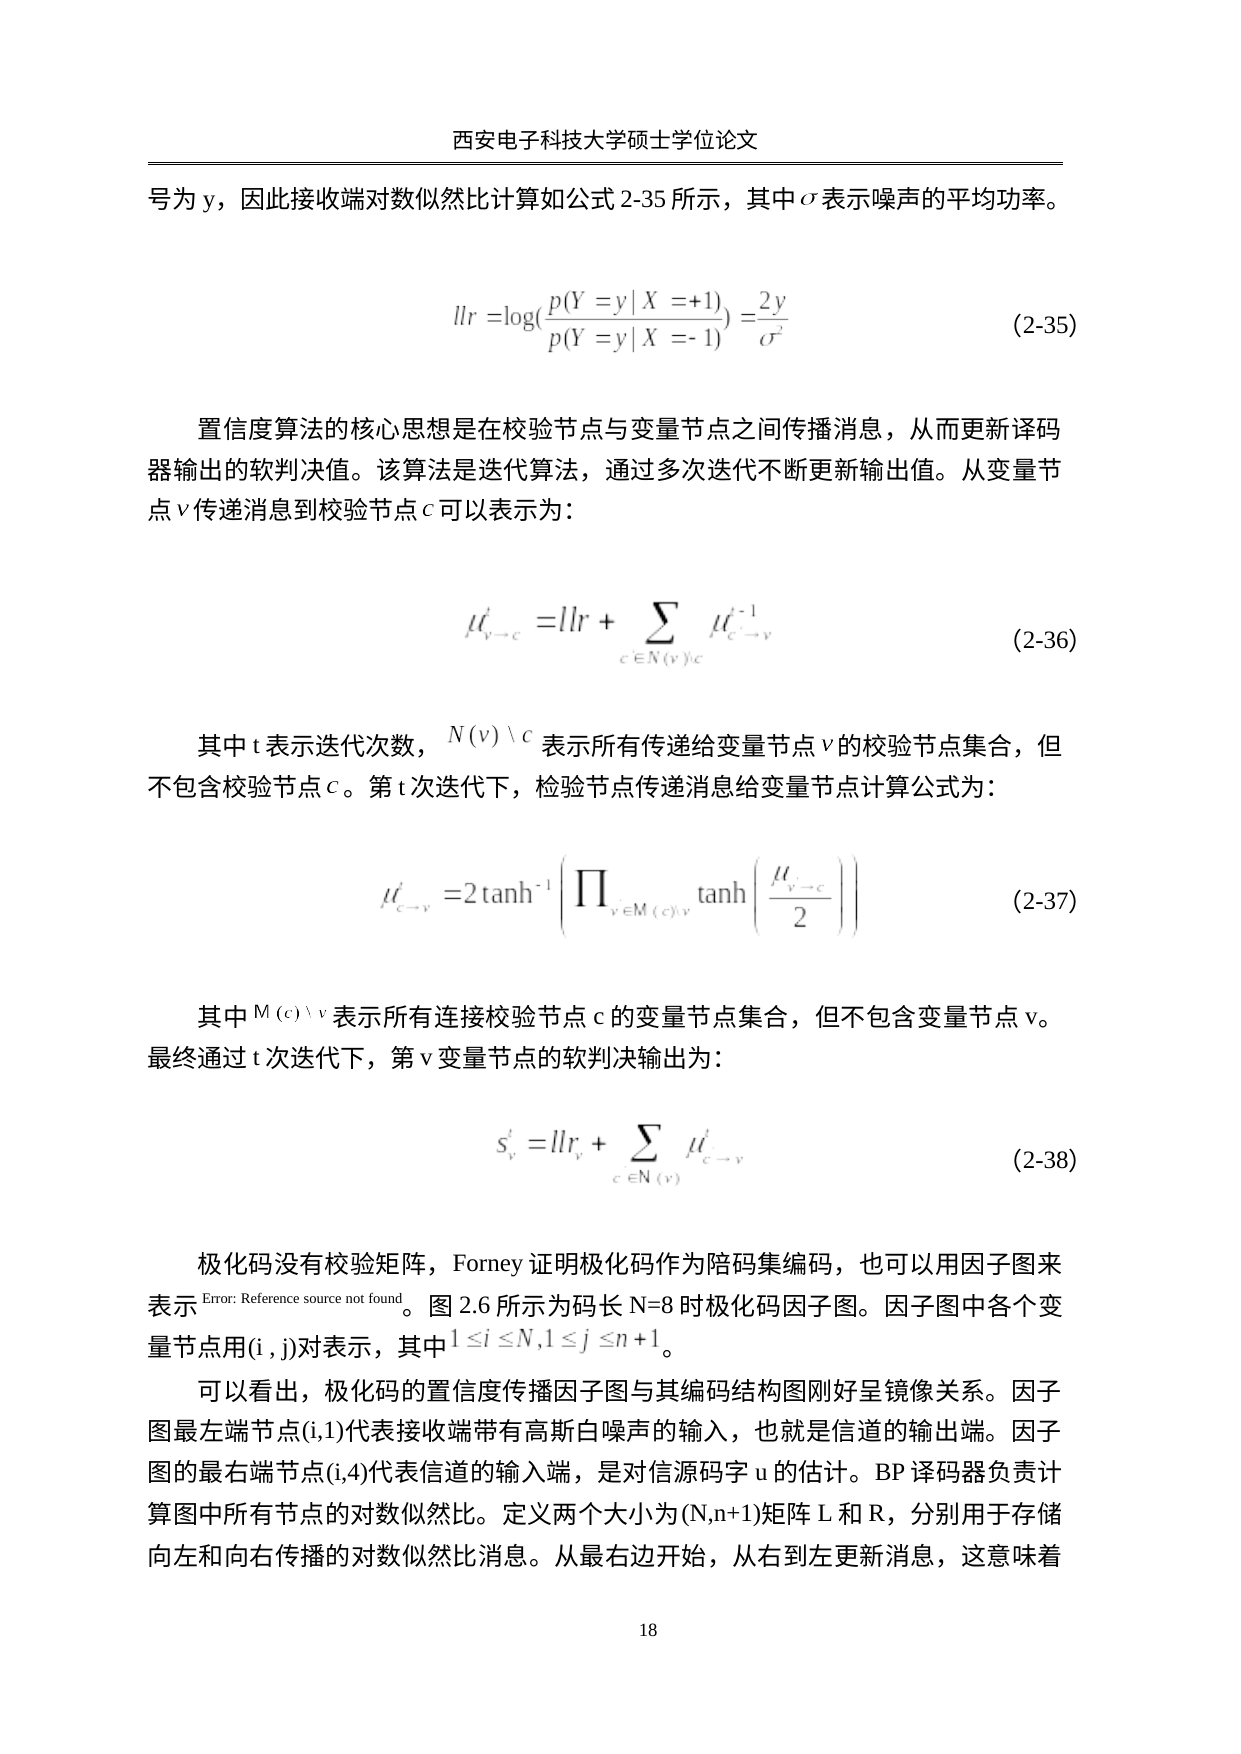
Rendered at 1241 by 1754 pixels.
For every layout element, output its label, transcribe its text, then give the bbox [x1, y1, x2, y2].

text （2-38） [148, 1119, 1063, 1200]
text （2-35） [148, 286, 1063, 363]
text 其中t表示迭代次数，表示所有传递给变量节点的校验节点集合，但不包含校验节点。第t次迭代下，检验节点传递消息给变量节点计算公式为： [148, 723, 1063, 807]
text 其中表示所有连接校验节点c的变量节点集合，但不包含变量节点v。最终通过t次迭代下，第v变量节点的软判决输出为： [148, 994, 1063, 1078]
text （2-36） [148, 596, 1063, 682]
text 置信度算法的核心思想是在校验节点与变量节点之间传播消息，从而更新译码器输出的软判决值。该算法是迭代算法，通过多次迭代不断更新输出值。从变量节点传递消息到校验节点可以表示为： [148, 405, 1063, 530]
text （2-37） [148, 848, 1063, 953]
text 校验节点与变量节点之间的连线称为边，置信度译码算法通过边传递概率信息。在计算中，通常使用对数似然比（LLRs）信息代替概率信息。在接收端所接收的信号为y，因此接收端对数似然比计算如公式2-35所示，其中表示噪声的平均功率。 [148, 177, 1063, 219]
